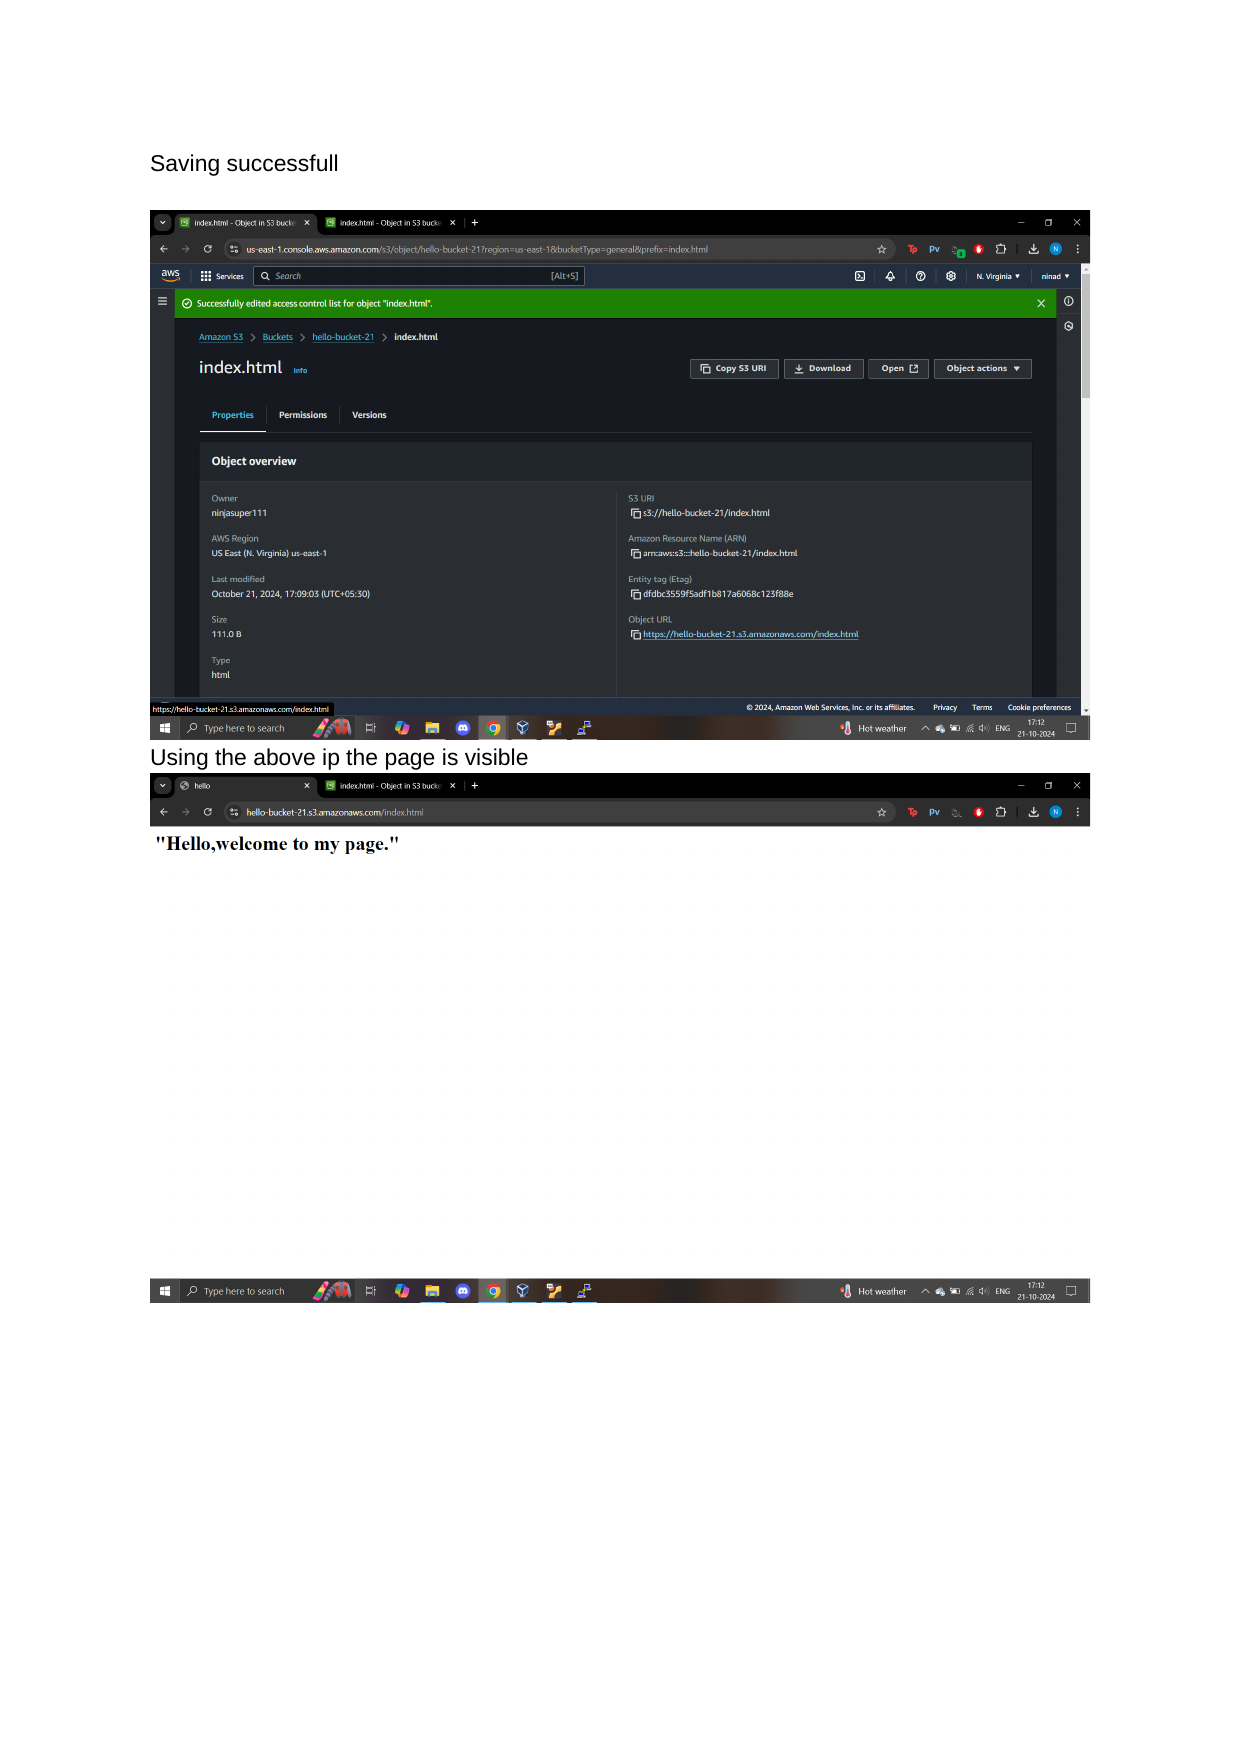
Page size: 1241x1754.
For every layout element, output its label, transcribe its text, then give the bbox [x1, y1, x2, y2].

picture [150, 773, 1091, 1303]
picture [150, 210, 1091, 740]
text Saving successfull [150, 150, 1090, 176]
text Using the above ip the page is visible [150, 743, 1090, 770]
